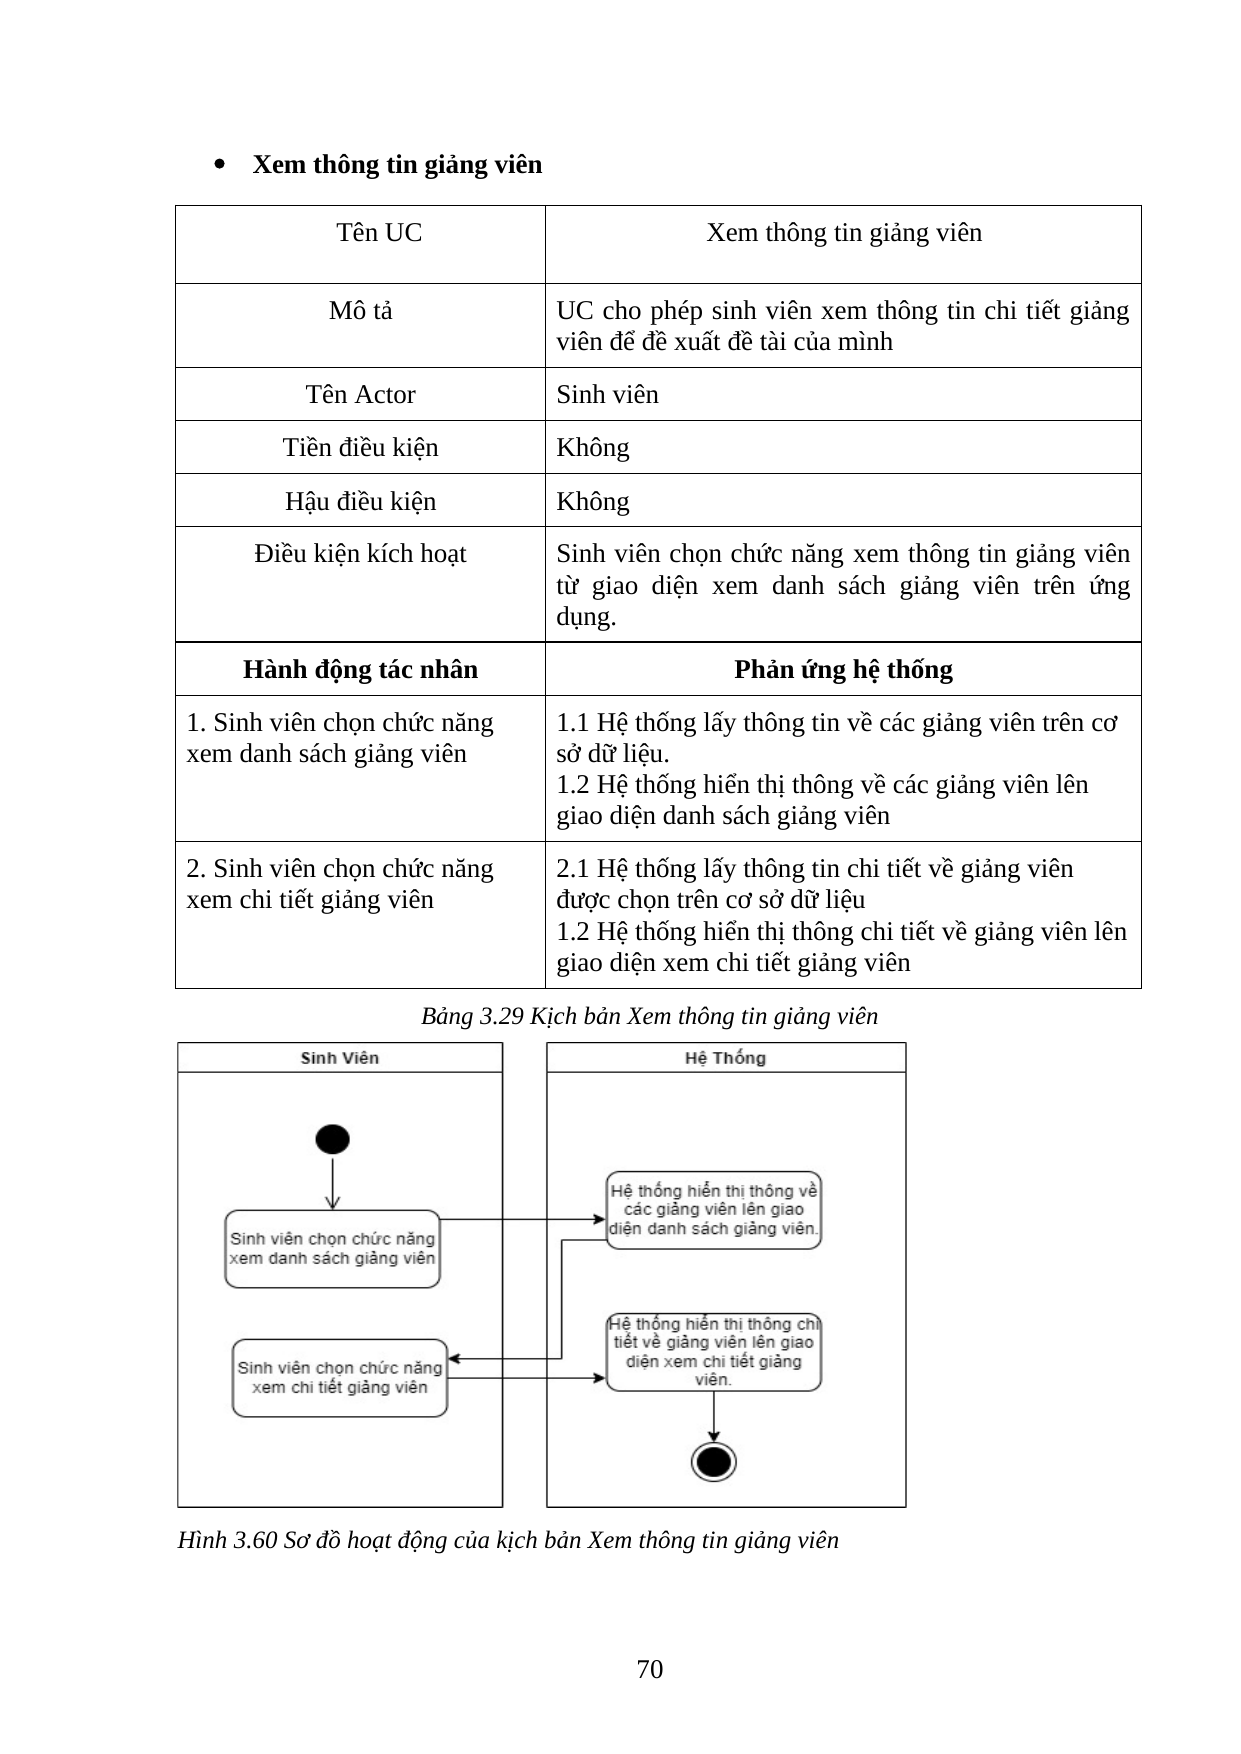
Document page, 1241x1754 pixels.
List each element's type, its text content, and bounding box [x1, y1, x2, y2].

table_cell Mô tả [176, 284, 545, 367]
table_cell 2. Sinh viên chọn chức năng xem chi tiết giảng viên [176, 842, 545, 987]
table_cell Hành động tác nhân [176, 643, 545, 694]
table_cell UC cho phép sinh viên xem thông tin chi tiết giảng viên để đề xuất đề tài của mình [546, 284, 1141, 367]
table_cell Không [546, 421, 1141, 473]
table_cell Điều kiện kích hoạt [176, 527, 545, 641]
table_cell 1. Sinh viên chọn chức năng xem danh sách giảng viên [176, 696, 545, 841]
table_cell Không [546, 474, 1141, 526]
table_cell Tên Actor [176, 368, 545, 420]
table_cell 1.1 Hệ thống lấy thông tin về các giảng viên trên cơ sở dữ liệu. 1.2 Hệ thống hiển thị thông về các giảng viên lên giao diện danh sách giảng viên [546, 696, 1141, 841]
table_header Xem thông tin giảng viên [546, 206, 1141, 283]
table_cell Hậu điều kiện [176, 474, 545, 526]
table_cell Sinh viên [546, 368, 1141, 420]
table_cell Sinh viên chọn chức năng xem thông tin giảng viên từ giao diện xem danh sách giảng viên trên ứng dụng. [546, 527, 1141, 641]
table_cell Tiền điều kiện [176, 421, 545, 473]
table_cell 2.1 Hệ thống lấy thông tin chi tiết về giảng viên được chọn trên cơ sở dữ liệu 1.2 Hệ thống hiển thị thông chi tiết về giảng viên lên giao diện xem chi tiết giảng viên [546, 842, 1141, 987]
table_cell Phản ứng hệ thống [546, 643, 1141, 694]
picture [177, 1042, 907, 1508]
table_header Tên UC [176, 206, 545, 283]
list Xem thông tin giảng viên [215, 148, 1122, 179]
